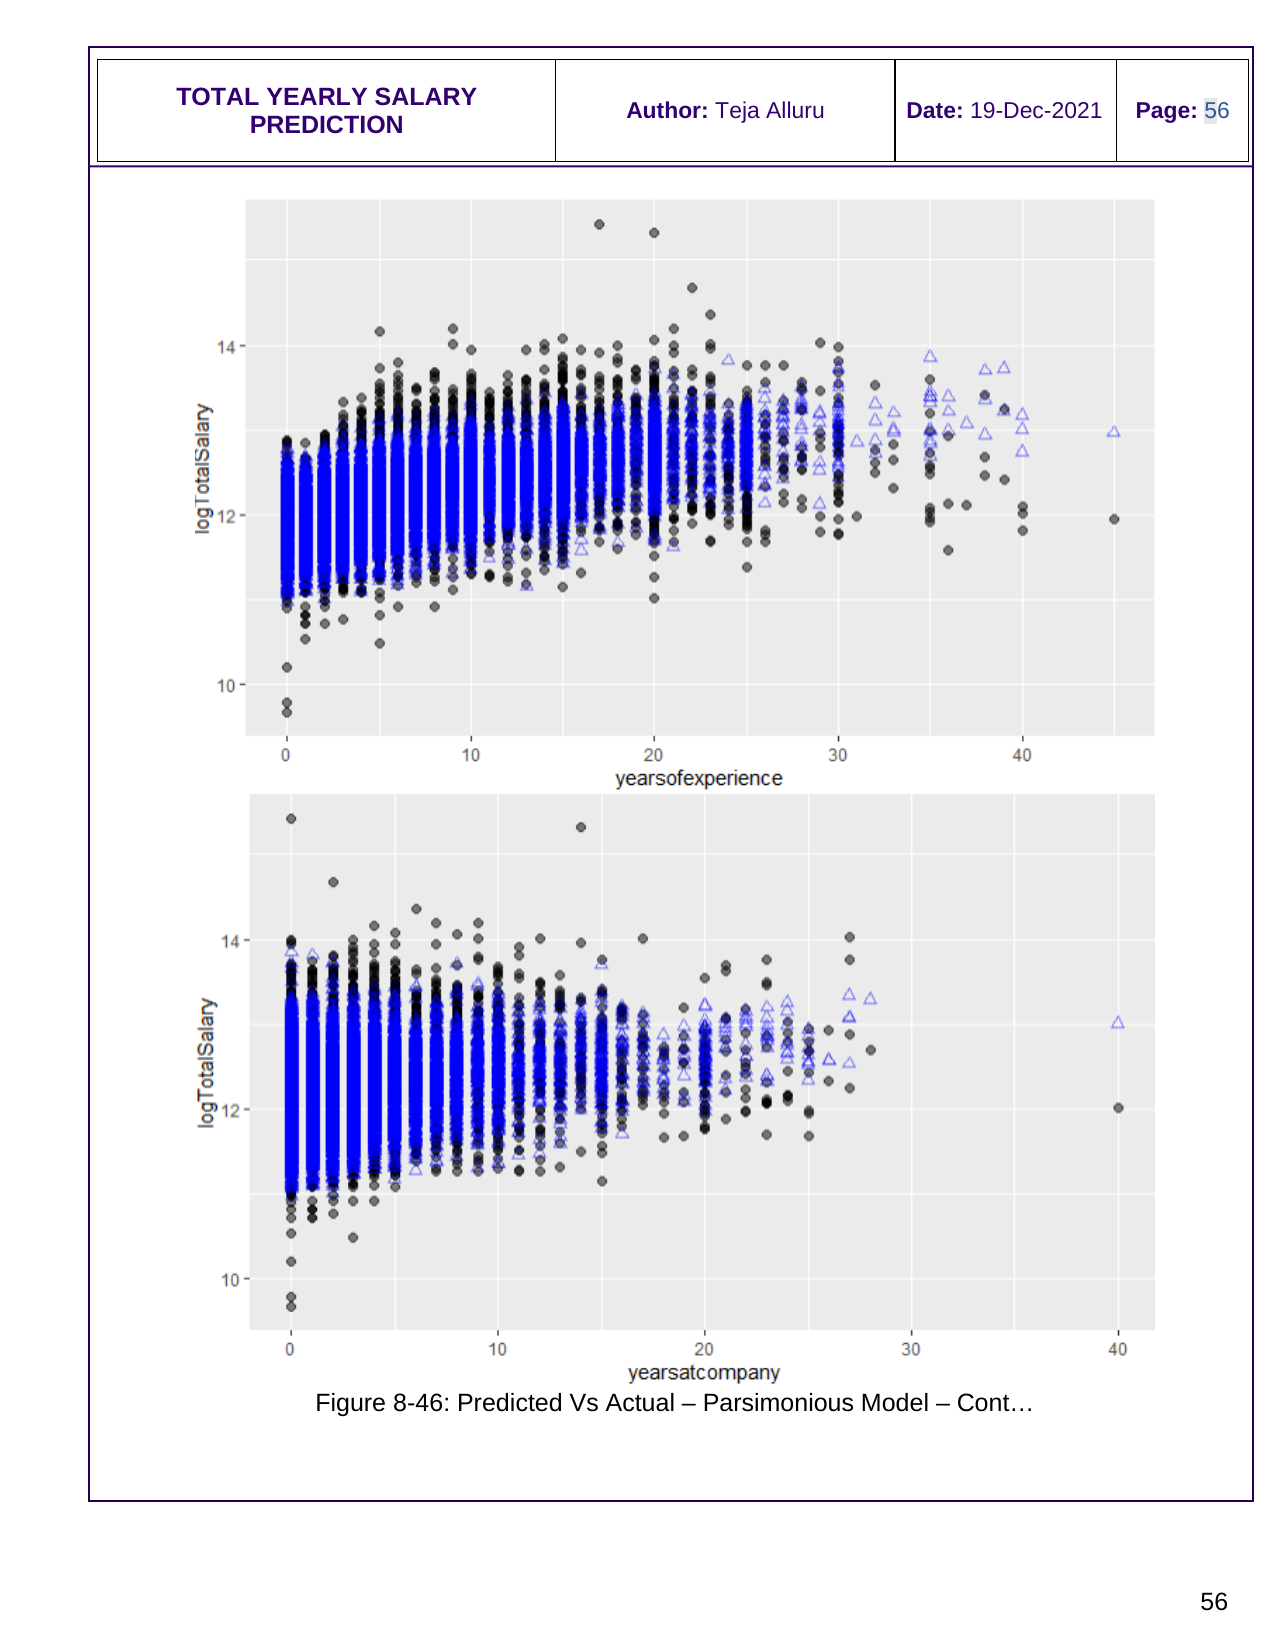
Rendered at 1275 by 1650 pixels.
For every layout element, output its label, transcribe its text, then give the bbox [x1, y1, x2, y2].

picture [195, 190, 1155, 1388]
